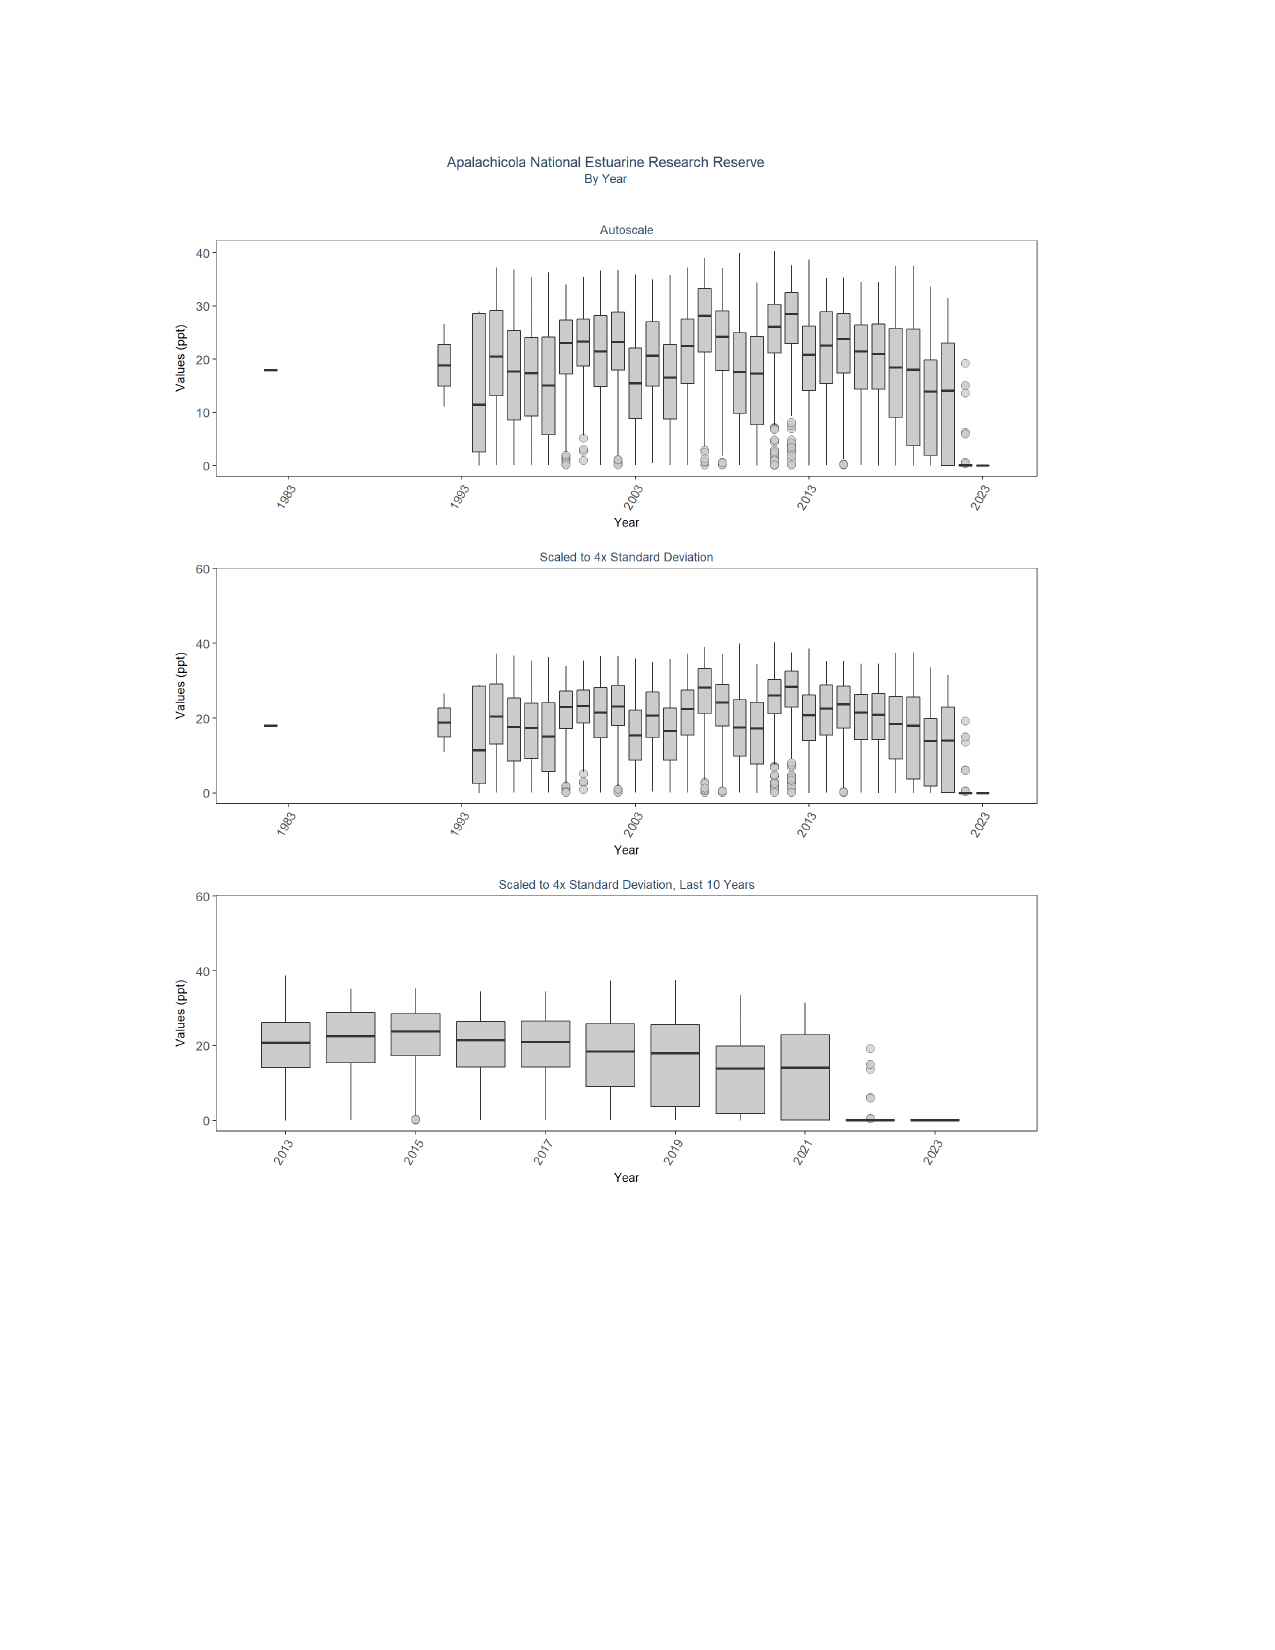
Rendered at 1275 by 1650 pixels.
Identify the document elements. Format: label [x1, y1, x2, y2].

picture [168, 150, 1044, 1200]
